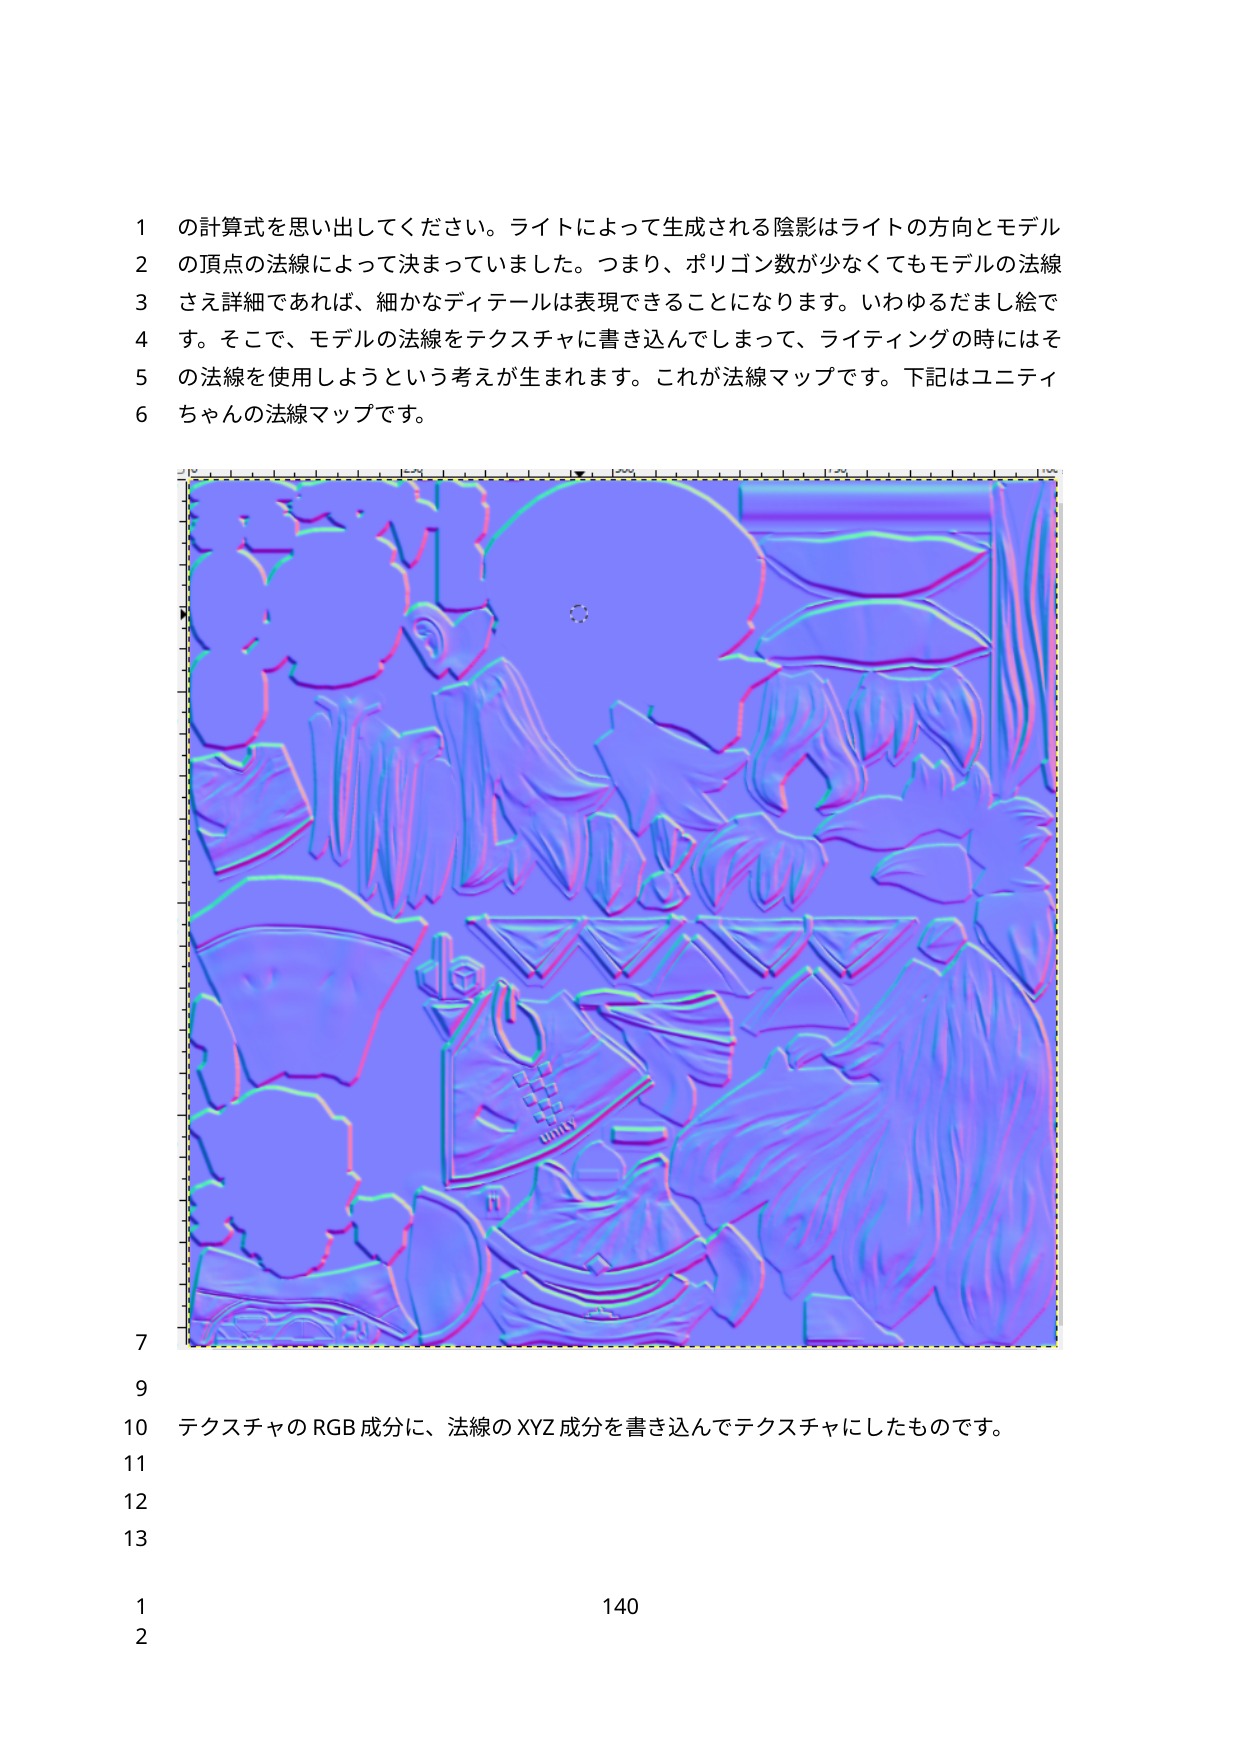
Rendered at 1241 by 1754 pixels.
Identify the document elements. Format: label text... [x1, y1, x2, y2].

text テクスチャのRGB成分に、法線のXYZ成分を書き込んでテクスチャにしたものです。 [177, 1407, 1063, 1444]
picture [177, 469, 1063, 1350]
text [177, 207, 1063, 432]
